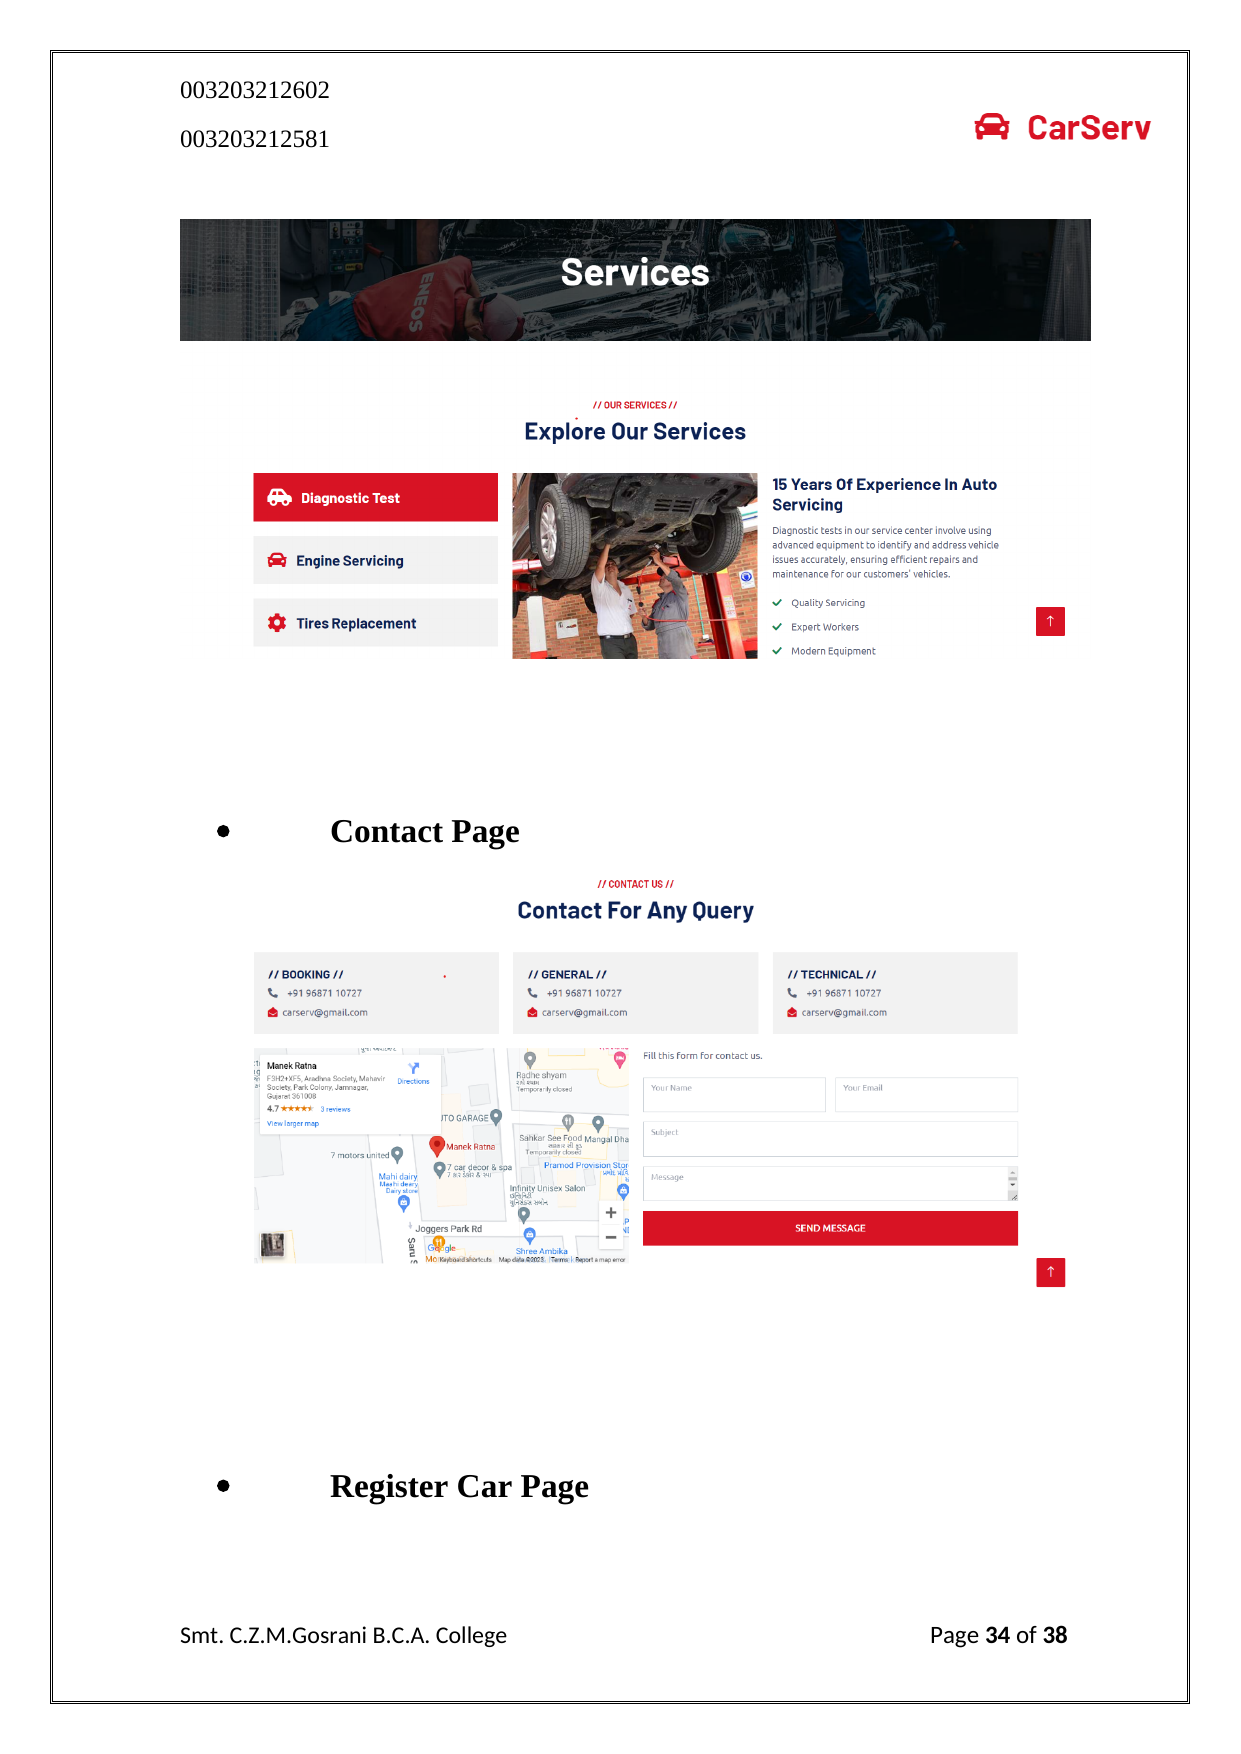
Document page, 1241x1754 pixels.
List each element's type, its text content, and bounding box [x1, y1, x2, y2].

list Contact Page [217, 812, 1089, 850]
picture [180, 219, 1091, 659]
picture [968, 103, 1155, 147]
picture [180, 869, 1090, 1313]
list Register Car Page [217, 1466, 1089, 1505]
